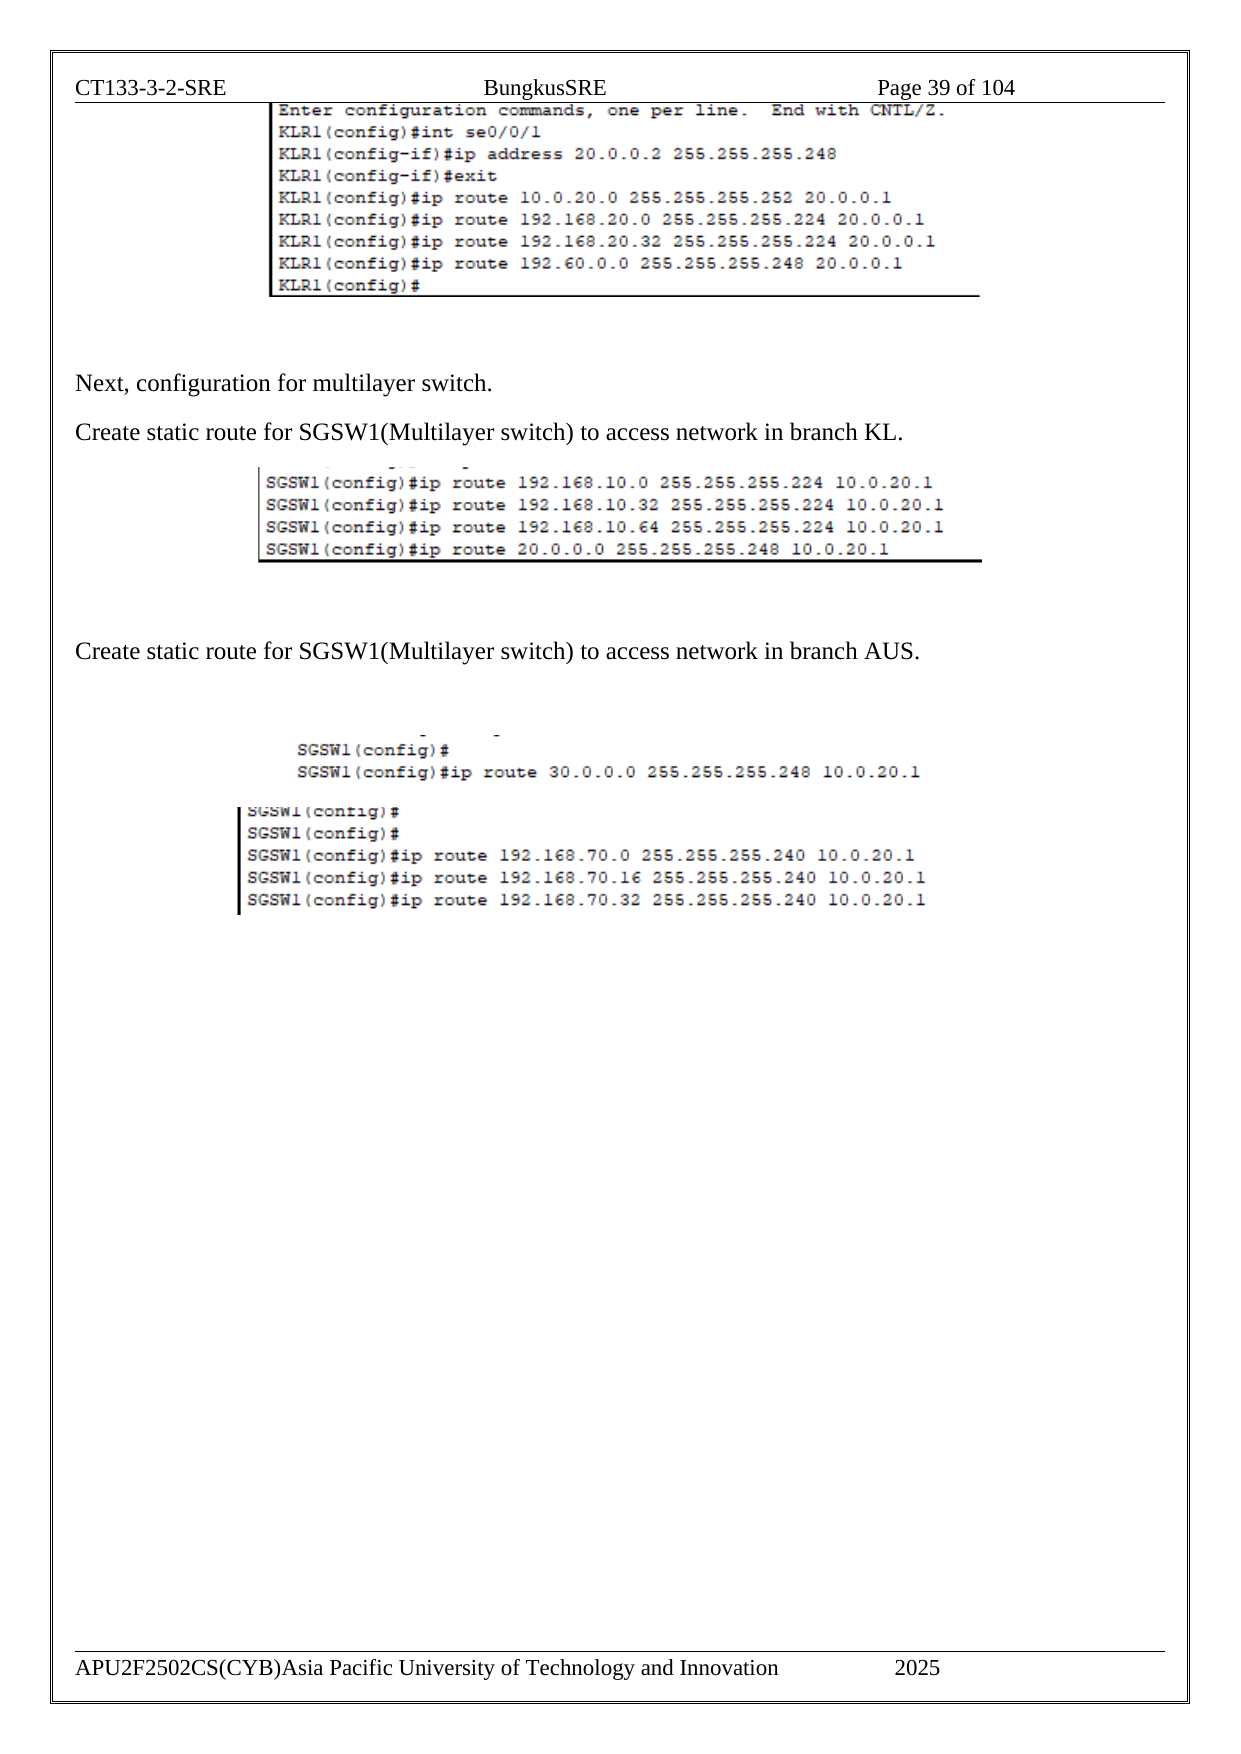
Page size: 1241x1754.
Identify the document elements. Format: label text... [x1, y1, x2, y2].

picture [260, 103, 980, 297]
text Create static route for SGSW1(Multilayer switch) to access network in branch AUS. [75, 636, 1165, 665]
picture [294, 735, 946, 787]
picture [258, 467, 982, 566]
text Next, configuration for multilayer switch. [75, 368, 1165, 396]
picture [230, 807, 1011, 915]
text Create static route for SGSW1(Multilayer switch) to access network in branch KL. [75, 417, 1165, 446]
